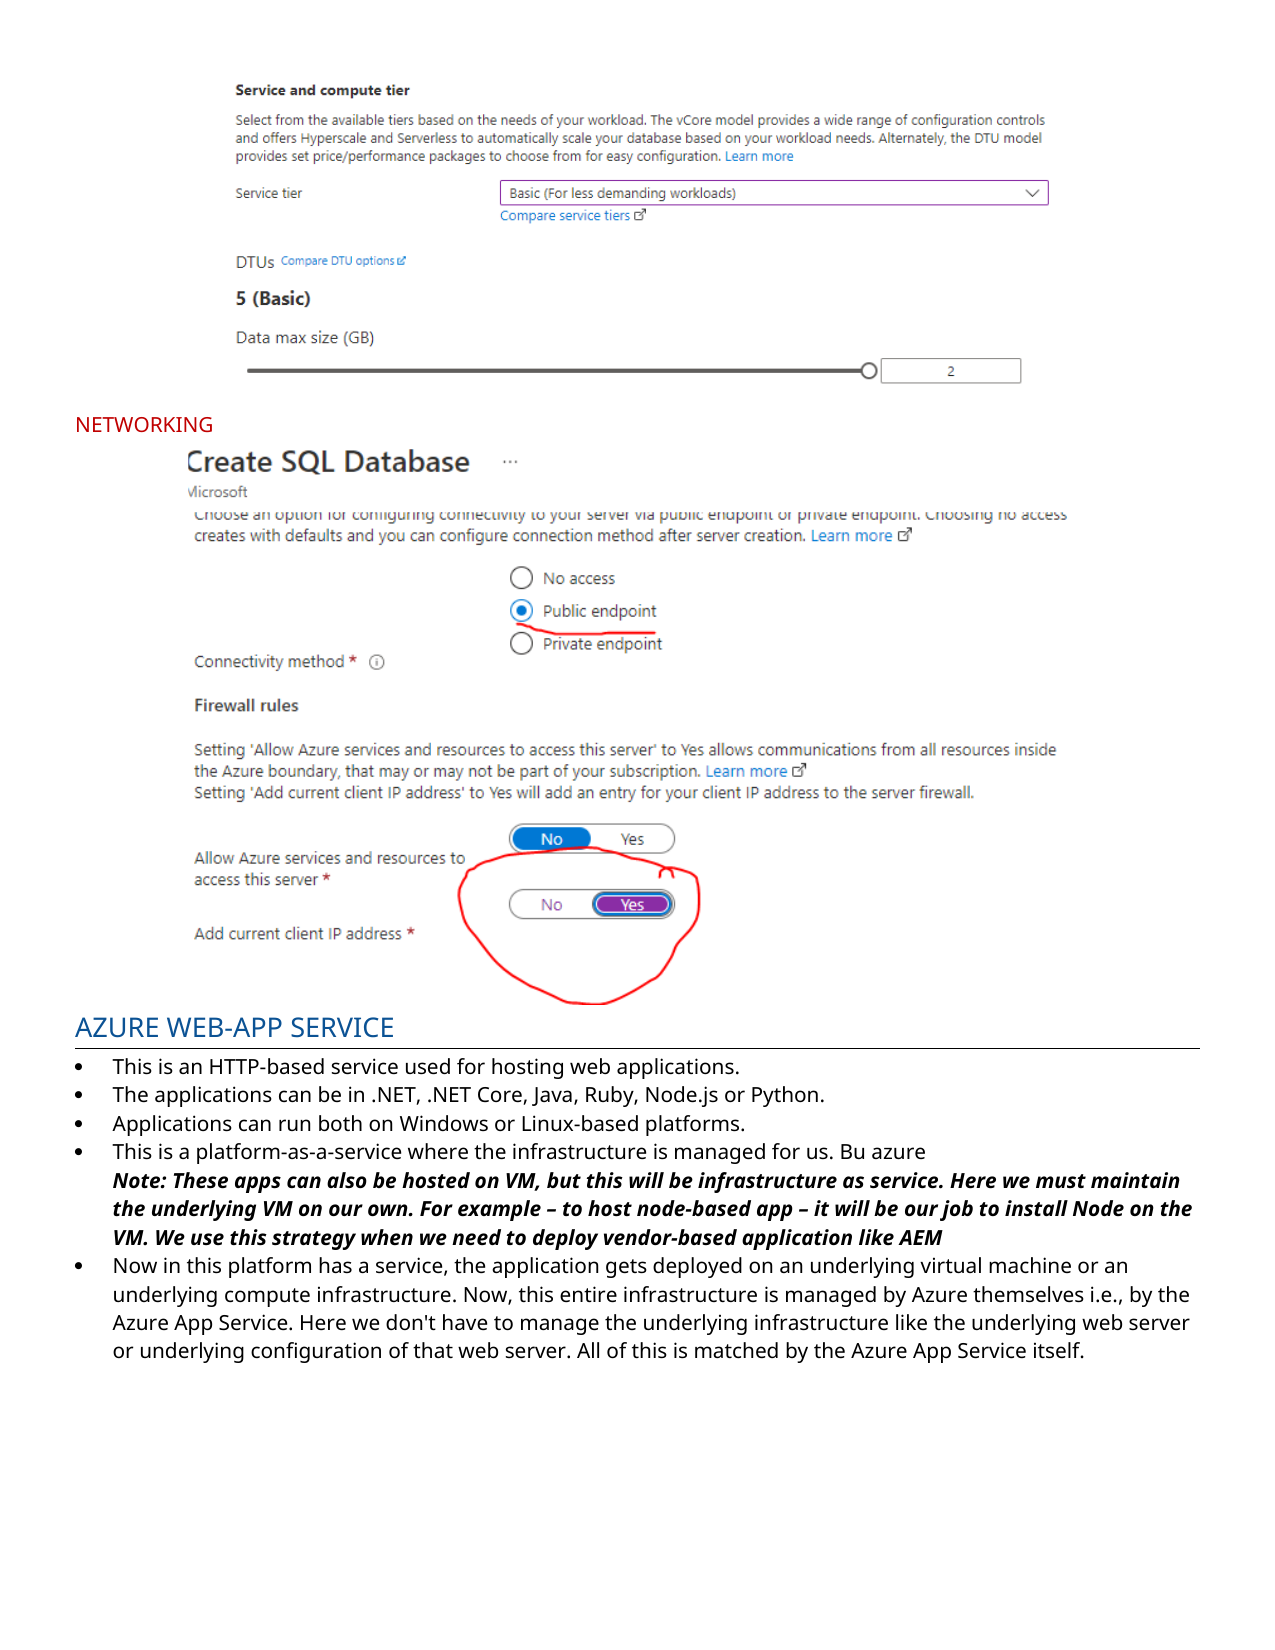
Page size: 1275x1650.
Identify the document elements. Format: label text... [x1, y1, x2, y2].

picture [188, 438, 1087, 1005]
picture [225, 75, 1050, 410]
list Applications can run both on Windows or Linux-based platforms. [75, 1109, 1200, 1137]
list The applications can be in .NET, .NET Core, Java, Ruby, Node.js or Python. [75, 1081, 1200, 1109]
list This is an HTTP-based service used for hosting web applications. [75, 1052, 1200, 1081]
list This is a platform-as-a-service where the infrastructure is managed for us. Bu azure [75, 1137, 1200, 1166]
list Now in this platform has a service, the application gets deployed on an underlying virtual machine or an underlying compute infrastructure. Now, this entire infrastructure is managed by Azure themselves i.e., by the Azure App Service. Here we don't have to manage the underlying infrastructure like the underlying web server or underlying configuration of that web server. All of this is matched by the Azure App Service itself. [75, 1251, 1200, 1365]
subtitle AZURE WEB-APP SERVICE [75, 1009, 1200, 1048]
text Note: These apps can also be hosted on VM, but this will be infrastructure as service. Here we must maintain the underlying VM on our own. For example – to host node-based app – it will be our job to install Node on the VM. We use this strategy when we need to deploy vendor-based application like AEM [112, 1166, 1200, 1251]
text NETWORKING [75, 410, 1200, 438]
